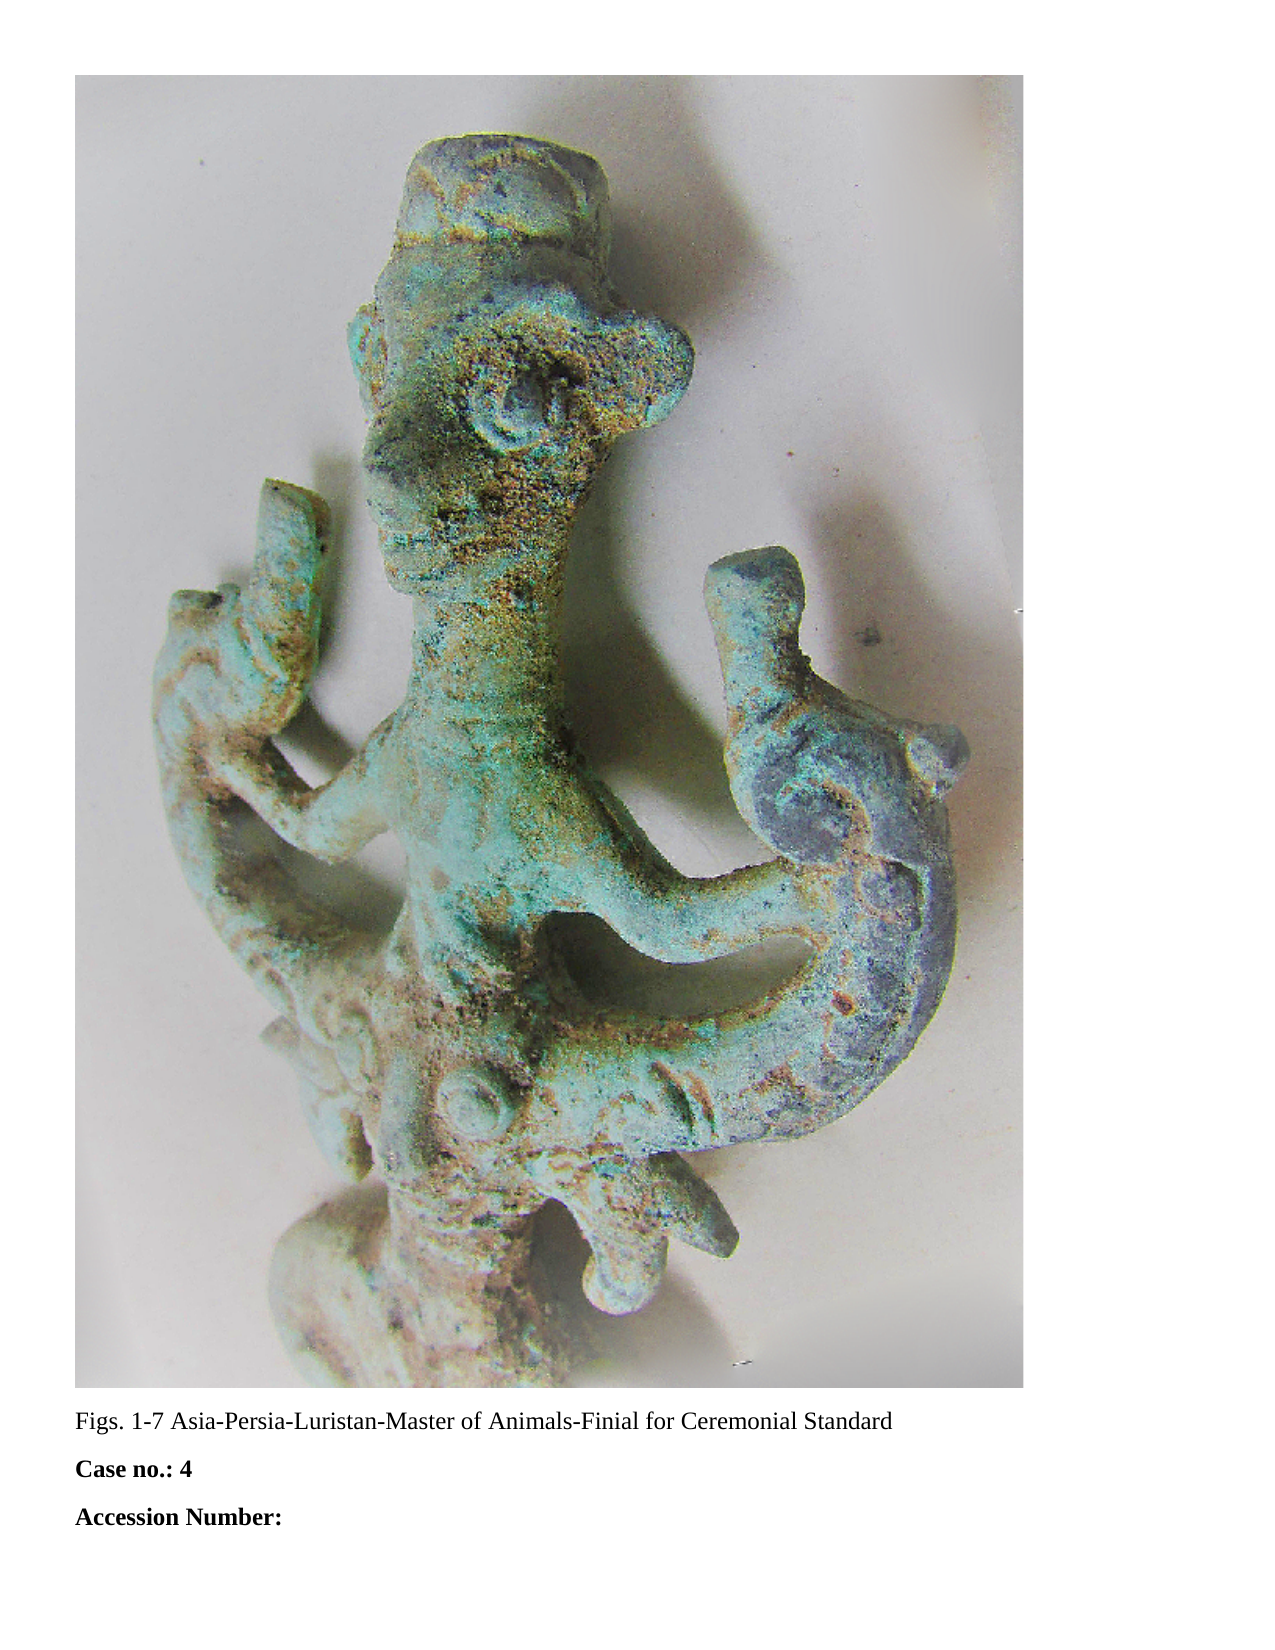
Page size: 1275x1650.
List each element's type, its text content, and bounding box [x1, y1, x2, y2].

picture [75, 75, 1024, 1388]
text Accession Number: [75, 1502, 1200, 1531]
text Case no.: 4 [75, 1454, 1200, 1483]
text Figs. 1-7 Asia-Persia-Luristan-Master of Animals-Finial for Ceremonial Standard [75, 1406, 1200, 1435]
